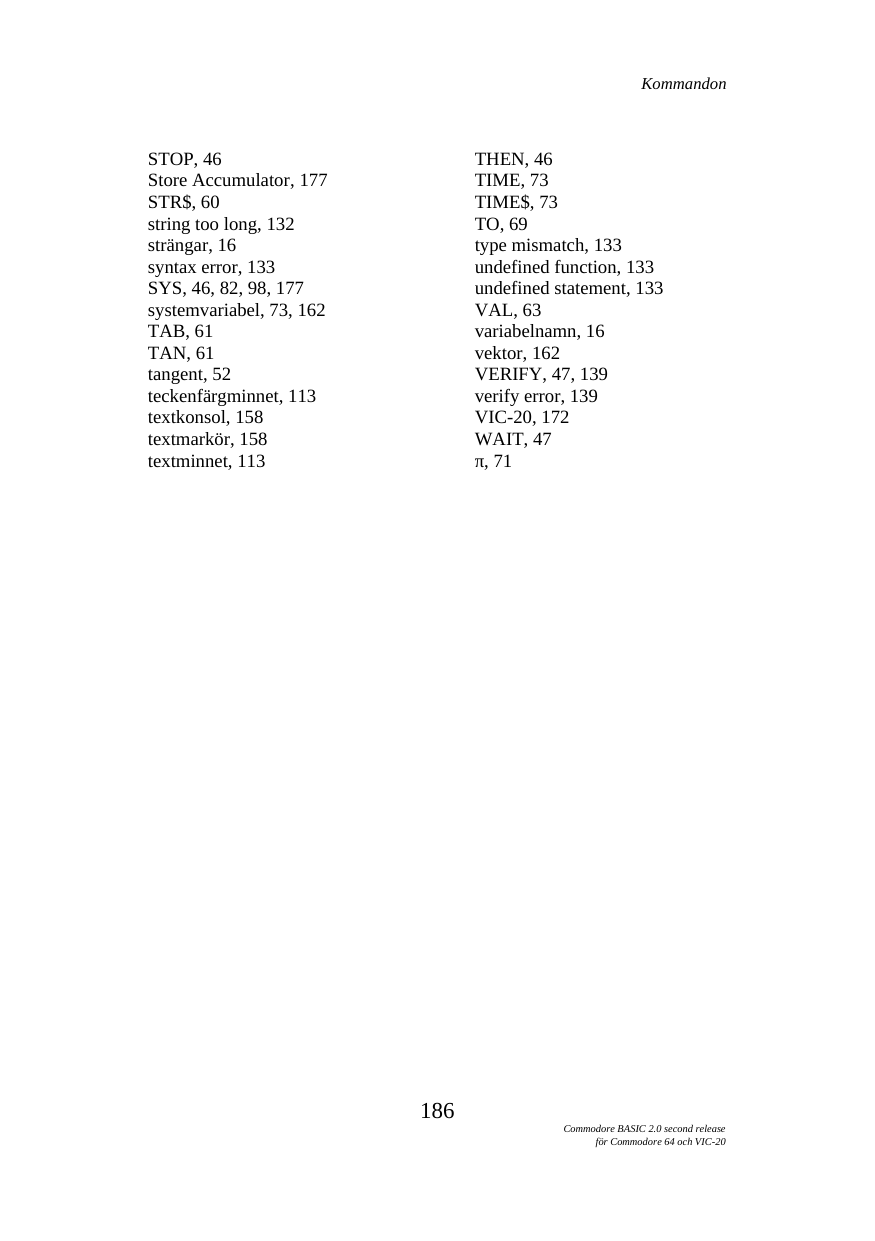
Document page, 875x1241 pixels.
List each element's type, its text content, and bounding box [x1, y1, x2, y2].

text variabelnamn, 16 [474, 320, 726, 342]
text THEN, 46 [474, 148, 726, 169]
text TIME, 73 [474, 169, 726, 191]
text textkonsol, 158 [148, 406, 399, 428]
text TAB, 61 [148, 320, 399, 342]
text VAL, 63 [474, 299, 726, 320]
text textmarkör, 158 [148, 428, 399, 449]
text vektor, 162 [474, 342, 726, 363]
text systemvariabel, 73, 162 [148, 299, 399, 320]
text TO, 69 [474, 212, 726, 234]
text teckenfärgminnet, 113 [148, 385, 399, 406]
text WAIT, 47 [474, 428, 726, 449]
text textminnet, 113 [148, 449, 399, 471]
text TAN, 61 [148, 342, 399, 363]
text undefined statement, 133 [474, 277, 726, 299]
text TIME$, 73 [474, 191, 726, 212]
text undefined function, 133 [474, 256, 726, 277]
text string too long, 132 [148, 212, 399, 234]
text tangent, 52 [148, 363, 399, 385]
text STOP, 46 [148, 148, 399, 169]
text STR$, 60 [148, 191, 399, 212]
text type mismatch, 133 [474, 234, 726, 256]
text VERIFY, 47, 139 [474, 363, 726, 385]
text verify error, 139 [474, 385, 726, 406]
text SYS, 46, 82, 98, 177 [148, 277, 399, 299]
text syntax error, 133 [148, 256, 399, 277]
text π, 71 [474, 449, 726, 471]
text strängar, 16 [148, 234, 399, 256]
text VIC-20, 172 [474, 406, 726, 428]
text Store Accumulator, 177 [148, 169, 399, 191]
